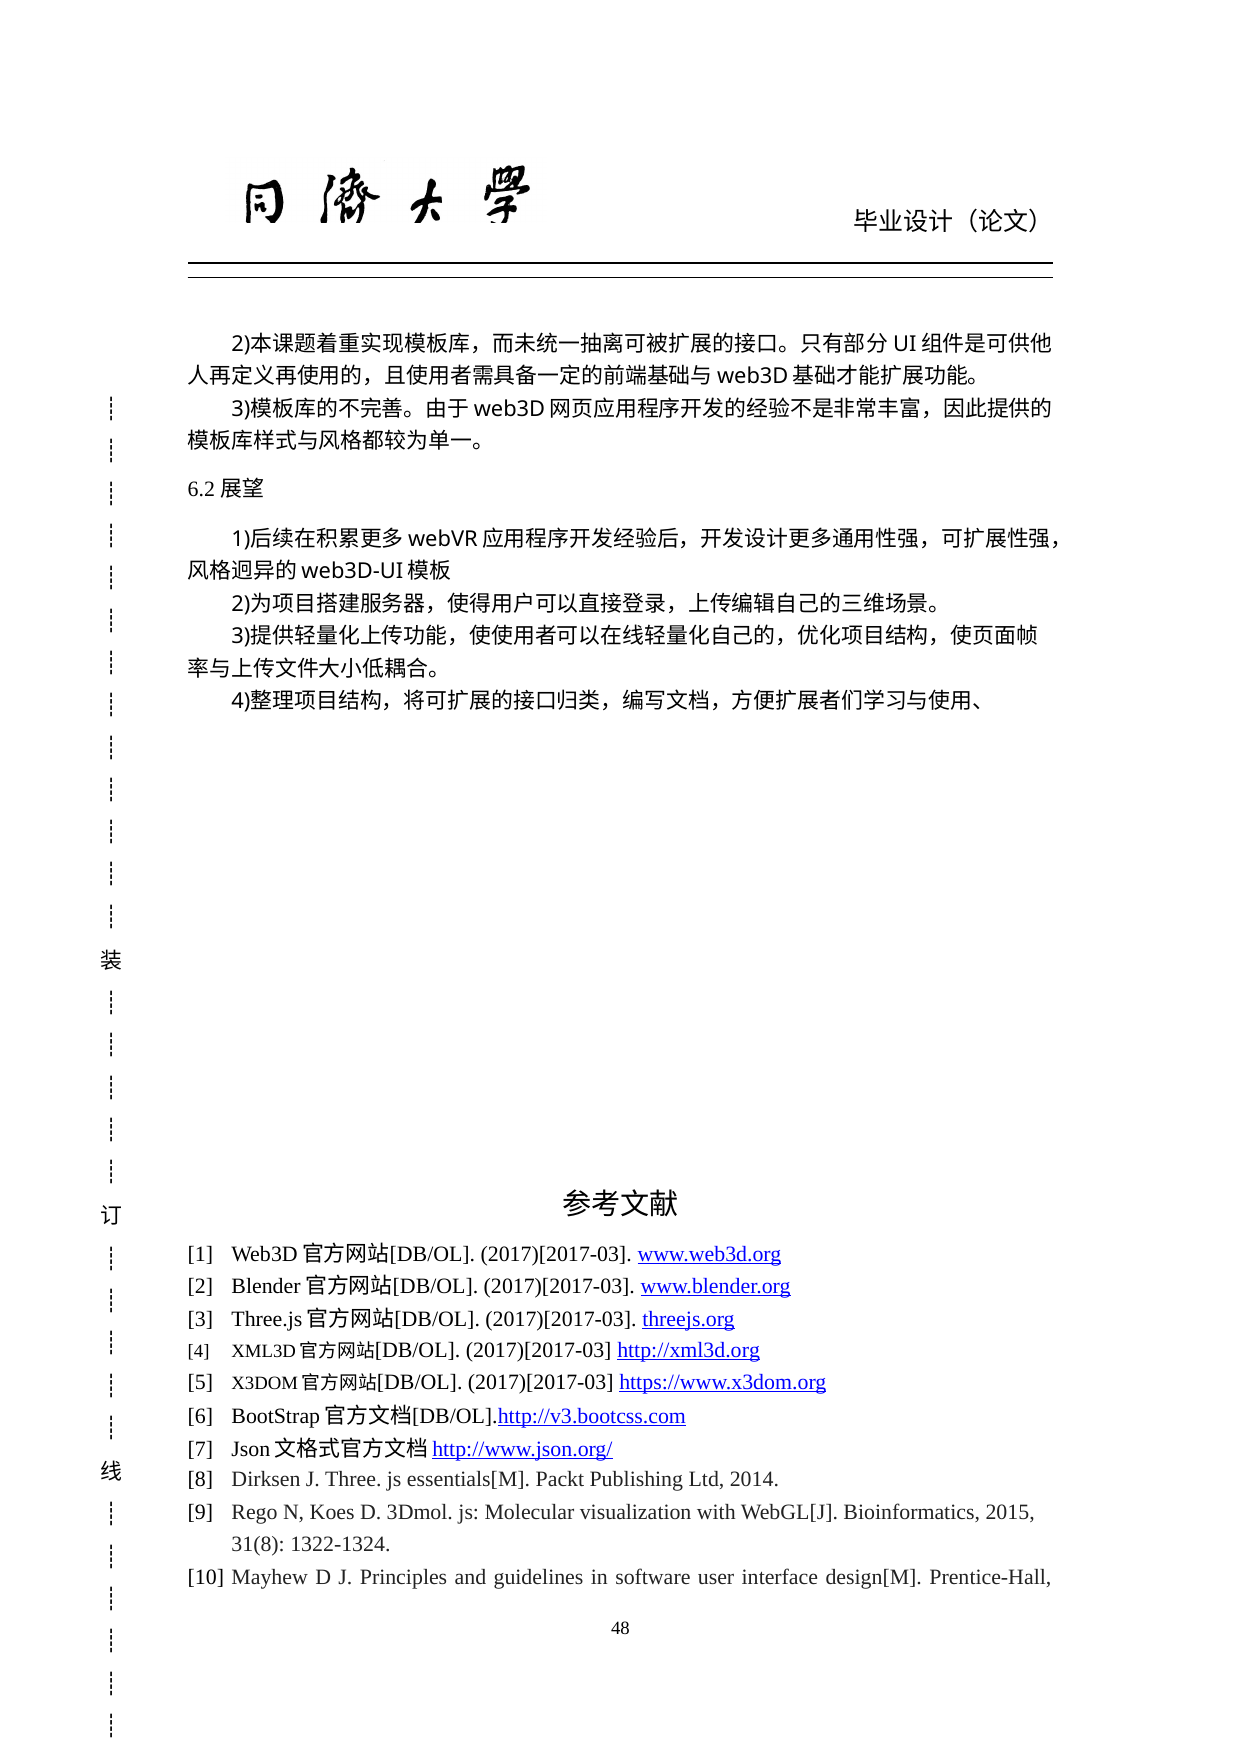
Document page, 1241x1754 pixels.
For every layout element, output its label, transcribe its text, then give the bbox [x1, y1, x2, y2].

list X3DOM官方网站[DB/OL]. (2017)[2017-03] https://www.x3dom.org [187, 1365, 1053, 1398]
text 2)为项目搭建服务器，使得用户可以直接登录，上传编辑自己的三维场景。 [187, 585, 1053, 618]
list Web3D官方网站[DB/OL]. (2017)[2017-03]. www.web3d.org [187, 1235, 1053, 1268]
subtitle 参考文献 [187, 1170, 1053, 1235]
text 3)提供轻量化上传功能，使使用者可以在线轻量化自己的，优化项目结构，使页面帧率与上传文件大小低耦合。 [187, 618, 1053, 683]
list Json文格式官方文档http://www.json.org/ [187, 1430, 1053, 1463]
list Blender官方网站[DB/OL]. (2017)[2017-03]. www.blender.org [187, 1268, 1053, 1300]
list Mayhew D J. Principles and guidelines in software user interface design[M]. Prentice-Hall, Inc.,2001. [187, 1560, 1053, 1593]
list BootStrap官方文档[DB/OL].http://v3.bootcss.com [187, 1398, 1053, 1430]
text 3)模板库的不完善。由于web3D网页应用程序开发的经验不是非常丰富，因此提供的模板库样式与风格都较为单一。 [187, 390, 1053, 455]
list 31(8): 1322-1324. [231, 1528, 1053, 1560]
list Three.js官方网站[DB/OL]. (2017)[2017-03]. threejs.org [187, 1300, 1053, 1333]
text 2)本课题着重实现模板库，而未统一抽离可被扩展的接口。只有部分UI组件是可供他人再定义再使用的，且使用者需具备一定的前端基础与web3D基础才能扩展功能。 [187, 325, 1053, 390]
list Dirksen J. Three. js essentials[M]. Packt Publishing Ltd, 2014. [187, 1463, 1053, 1495]
text 1)后续在积累更多webVR应用程序开发经验后，开发设计更多通用性强，可扩展性强，风格迥异的web3D-UI模板 [187, 520, 1053, 585]
list Rego N, Koes D. 3Dmol. js: Molecular visualization with WebGL[J]. Bioinformatics, 2015, [187, 1495, 1053, 1528]
text 4)整理项目结构，将可扩展的接口归类，编写文档，方便扩展者们学习与使用、 [187, 683, 1053, 715]
subtitle 6.2 展望 [187, 472, 1053, 504]
picture [224, 157, 548, 223]
list XML3D官方网站[DB/OL]. (2017)[2017-03] http://xml3d.org [187, 1333, 1053, 1365]
